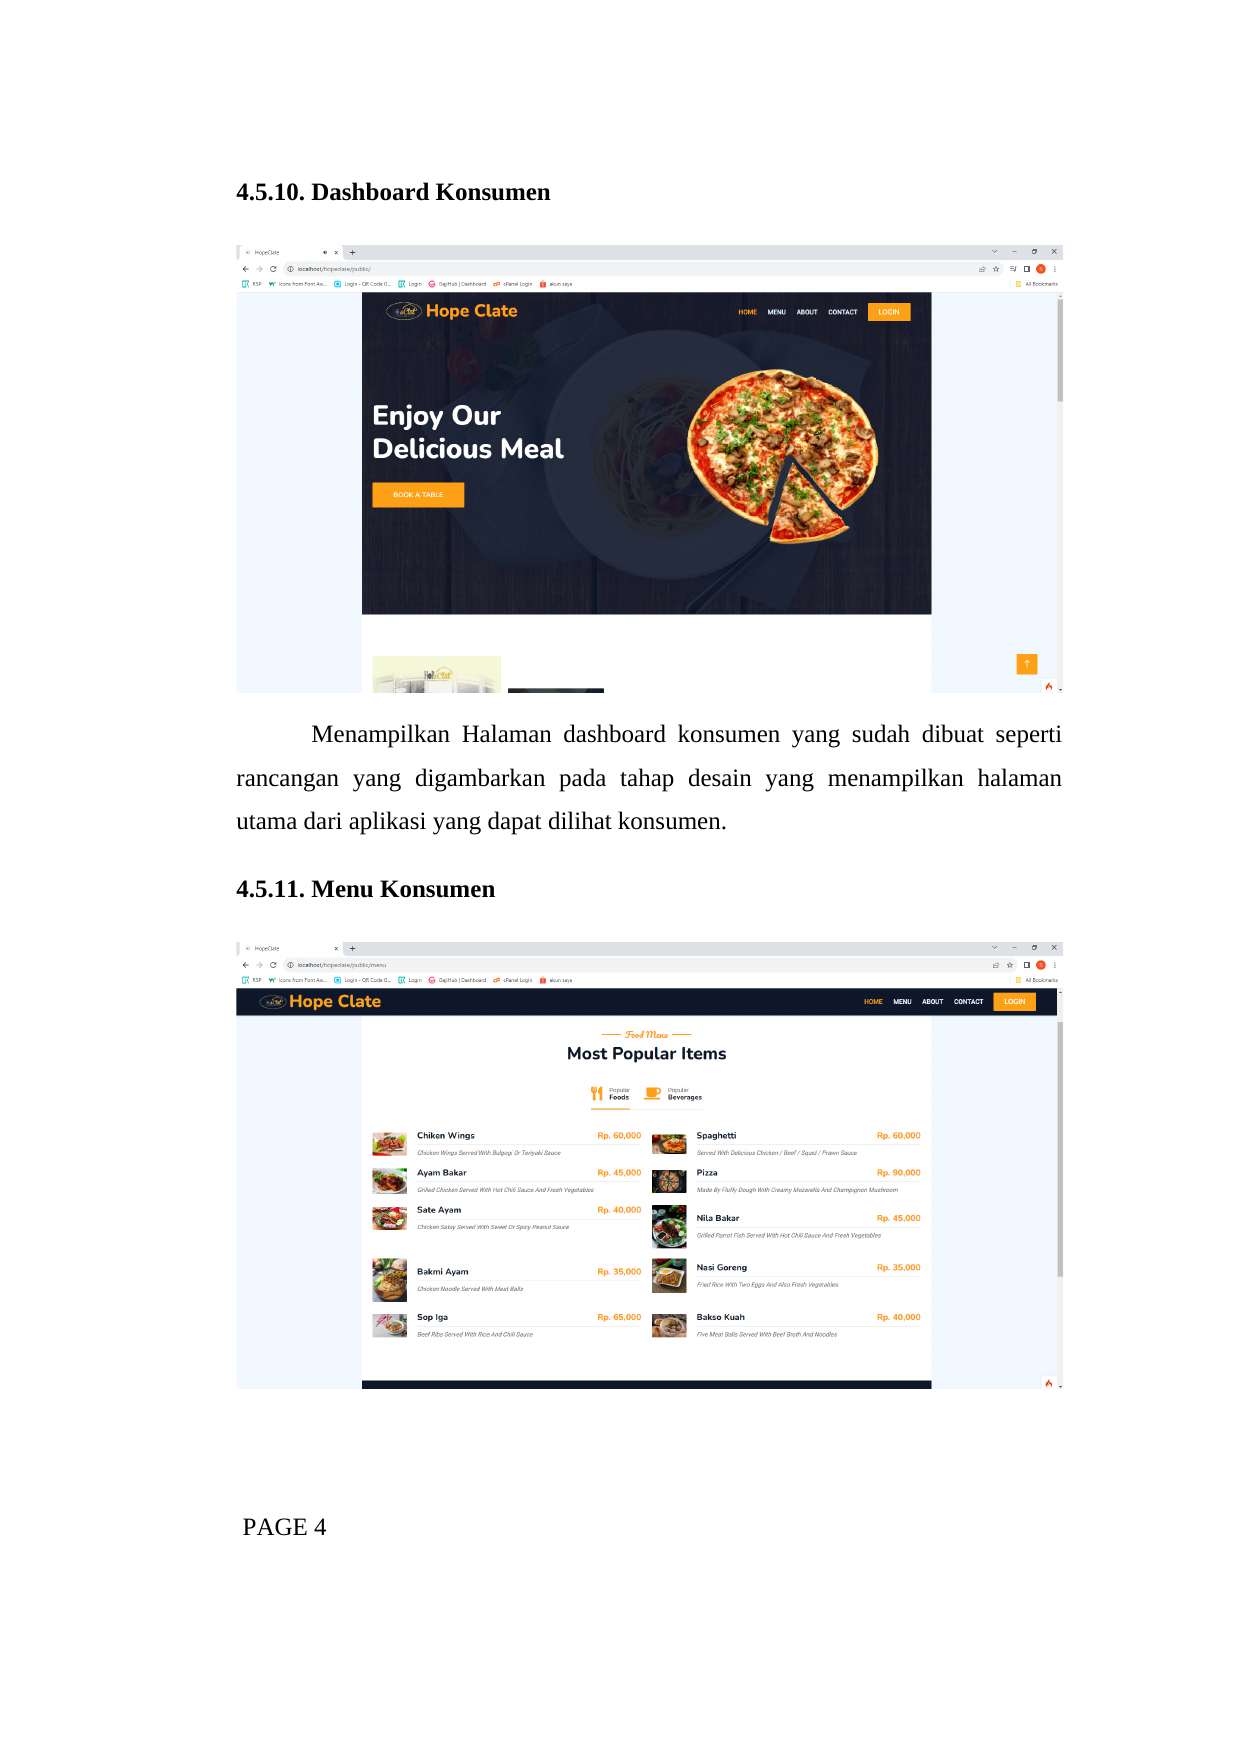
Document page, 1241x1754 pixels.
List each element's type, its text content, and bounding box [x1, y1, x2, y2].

picture [236, 245, 1064, 693]
picture [236, 942, 1064, 1389]
subtitle Dashboard Konsumen [236, 177, 1063, 206]
text Menampilkan Halaman dashboard konsumen yang sudah dibuat seperti rancangan yang digambarkan pada tahap desain yang menampilkan halaman utama dari aplikasi yang dapat dilihat konsumen. [236, 719, 1063, 834]
subtitle Menu Konsumen [236, 874, 1063, 903]
